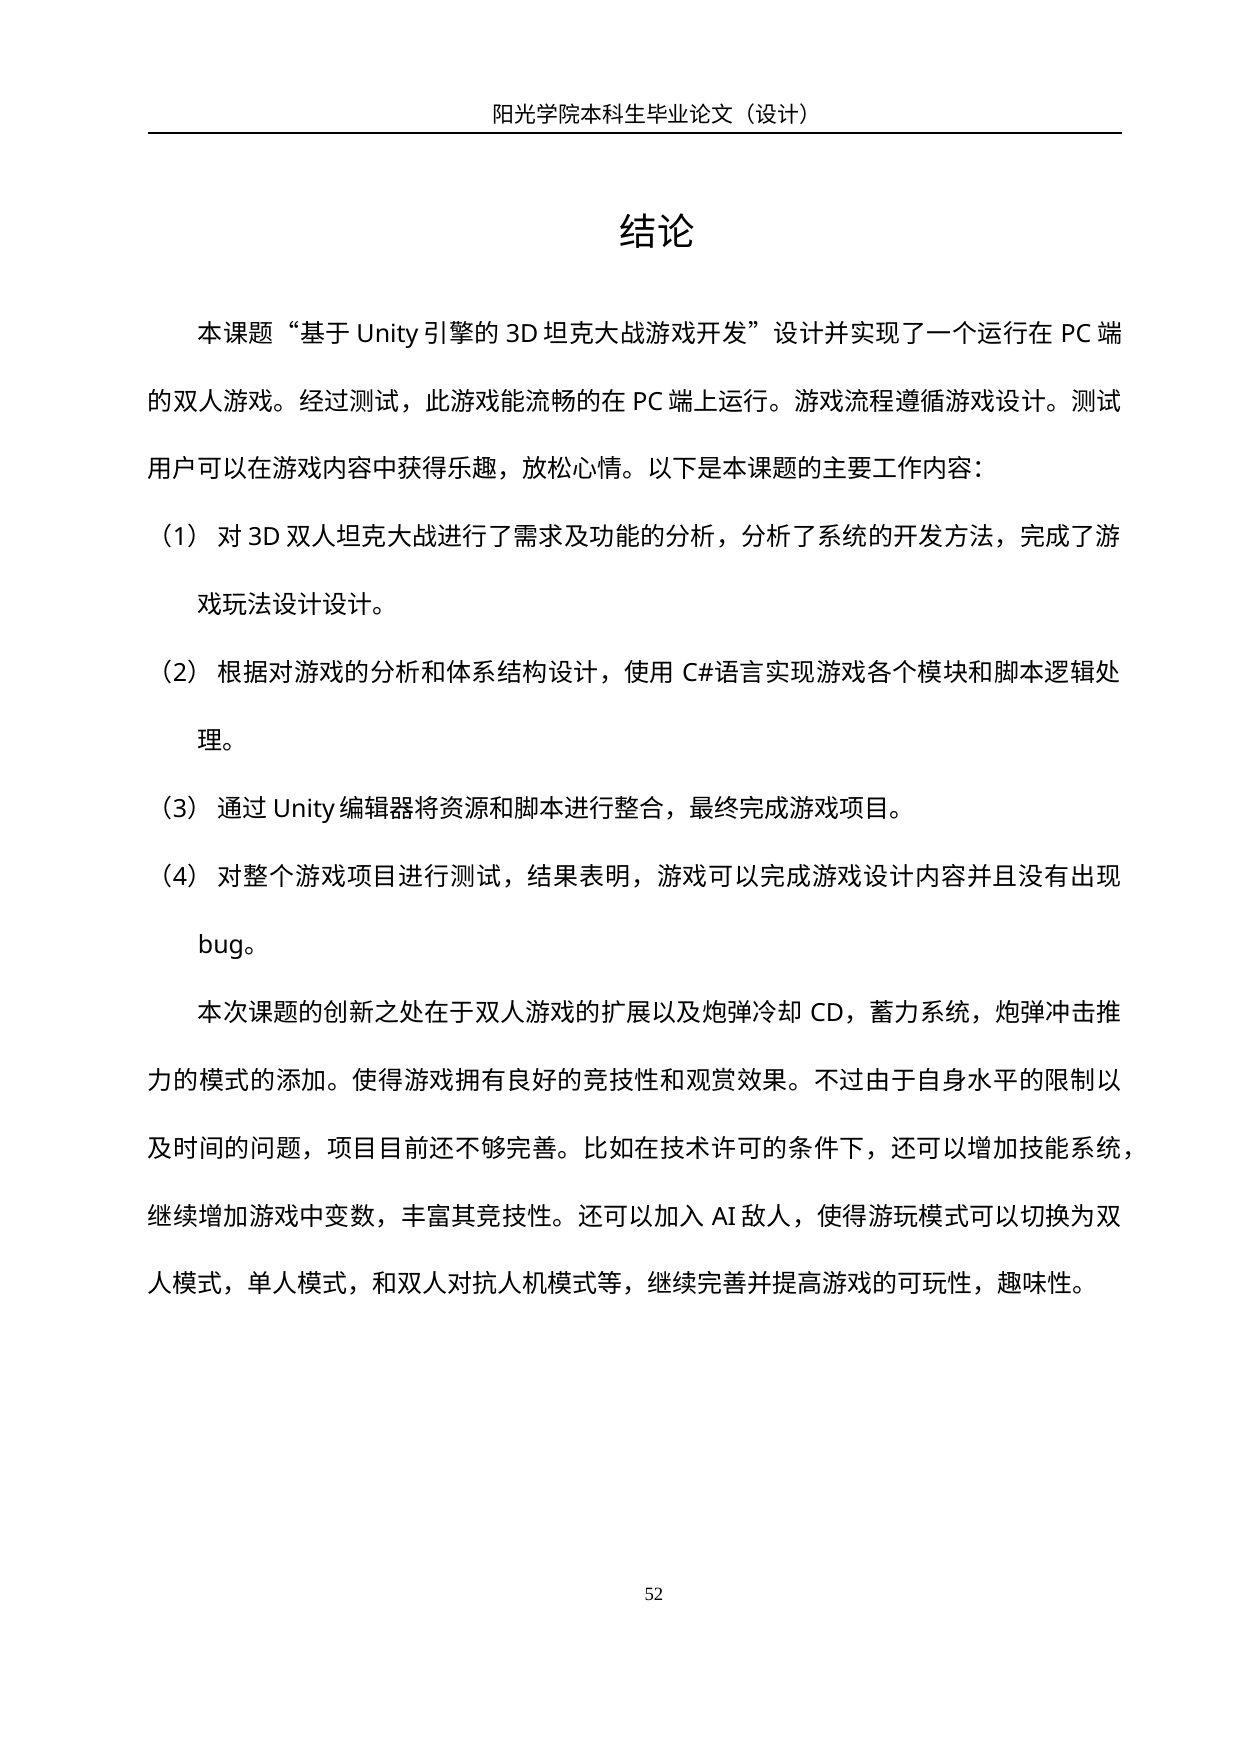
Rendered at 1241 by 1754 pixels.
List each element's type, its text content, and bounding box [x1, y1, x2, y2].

list 对整个游戏项目进行测试，结果表明，游戏可以完成游戏设计内容并且没有出现bug。 [148, 841, 1122, 976]
list 根据对游戏的分析和体系结构设计，使用C#语言实现游戏各个模块和脚本逻辑处理。 [148, 637, 1122, 773]
list 通过Unity编辑器将资源和脚本进行整合，最终完成游戏项目。 [148, 773, 1122, 841]
text 本课题“基于Unity引擎的3D坦克大战游戏开发”设计并实现了一个运行在PC端的双人游戏。经过测试，此游戏能流畅的在PC端上运行。游戏流程遵循游戏设计。测试用户可以在游戏内容中获得乐趣，放松心情。以下是本课题的主要工作内容： [148, 297, 1122, 501]
list 对3D双人坦克大战进行了需求及功能的分析，分析了系统的开发方法，完成了游戏玩法设计设计。 [148, 501, 1122, 637]
text 本次课题的创新之处在于双人游戏的扩展以及炮弹冷却CD，蓄力系统，炮弹冲击推力的模式的添加。使得游戏拥有良好的竞技性和观赏效果。不过由于自身水平的限制以及时间的问题，项目目前还不够完善。比如在技术许可的条件下，还可以增加技能系统，继续增加游戏中变数，丰富其竞技性。还可以加入AI敌人，使得游玩模式可以切换为双人模式，单人模式，和双人对抗人机模式等，继续完善并提高游戏的可玩性，趣味性。 [148, 976, 1122, 1316]
subtitle 结论 [192, 195, 1122, 263]
